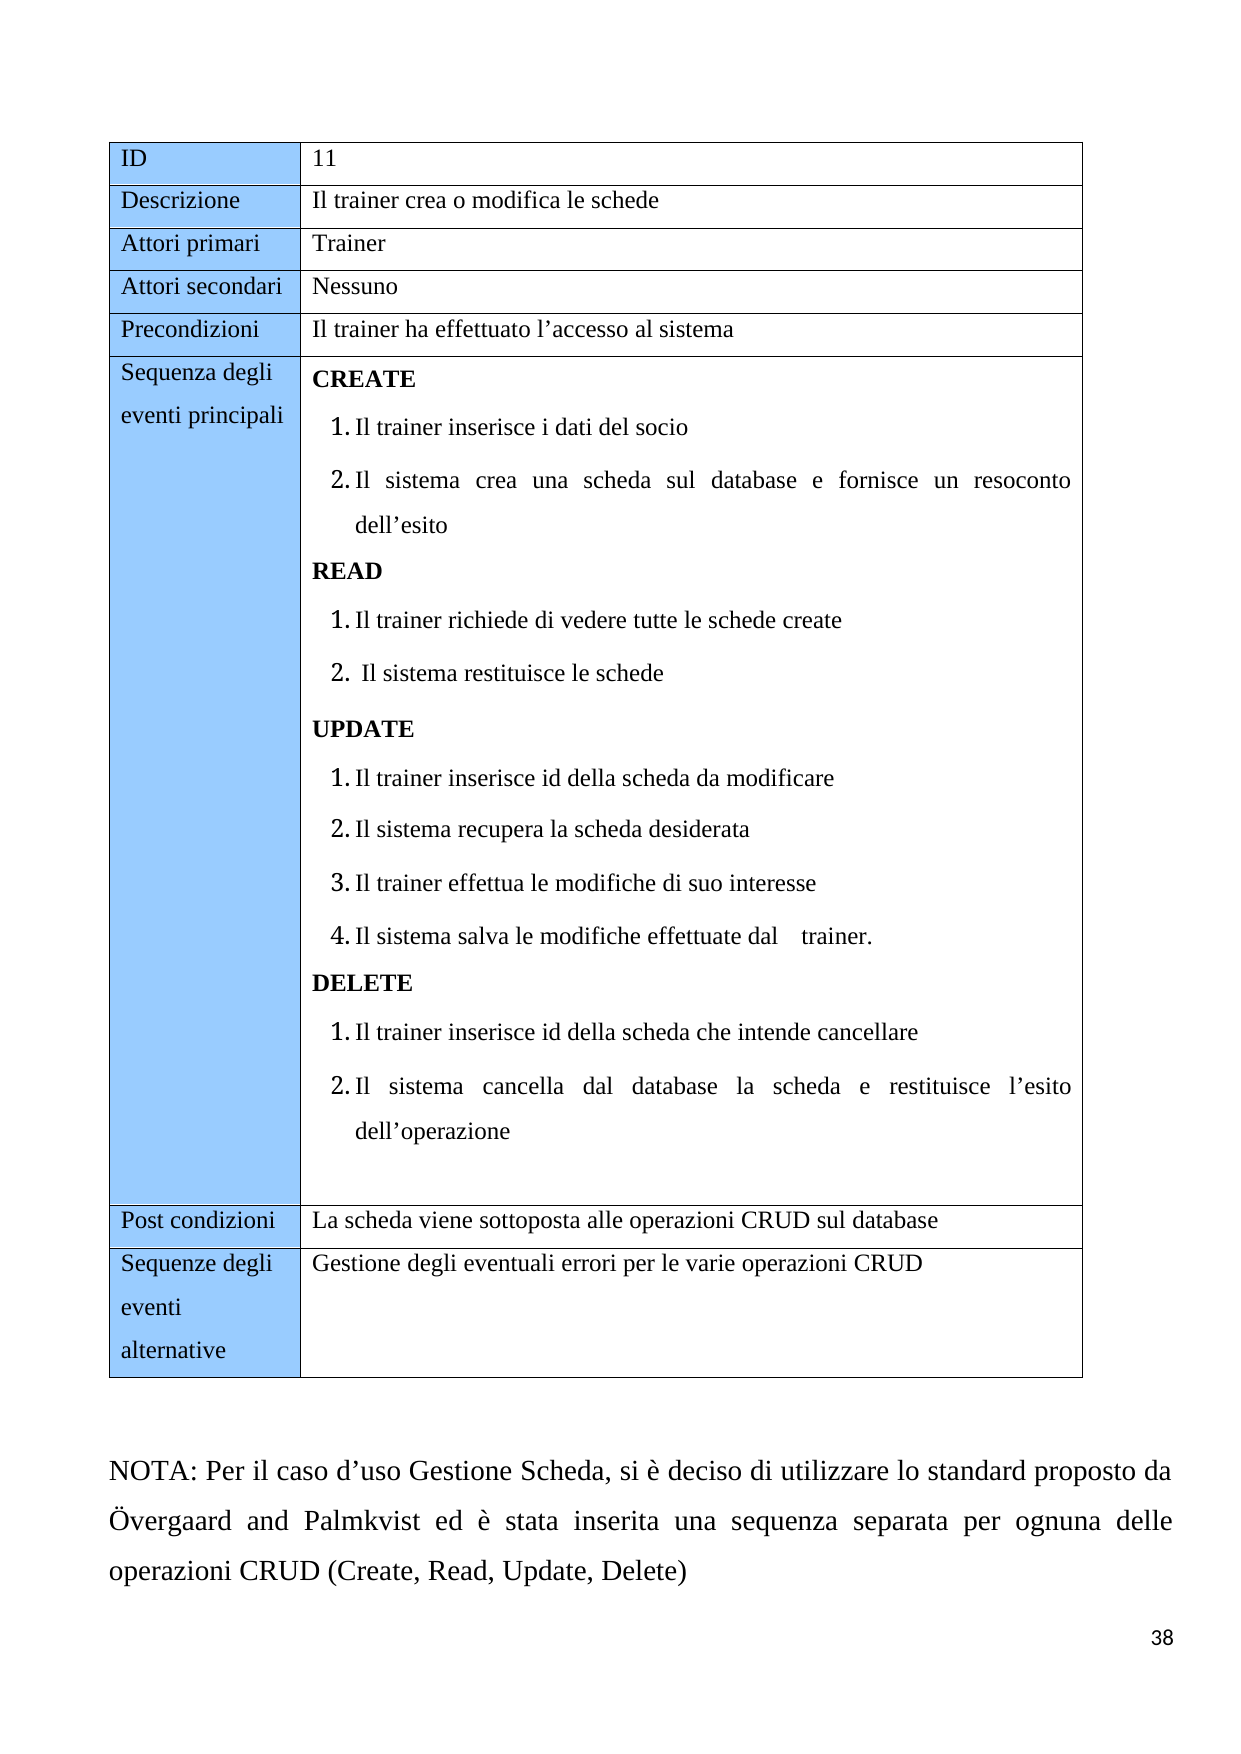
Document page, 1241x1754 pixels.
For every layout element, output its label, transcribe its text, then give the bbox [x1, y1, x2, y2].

table_cell Trainer [301, 229, 1082, 270]
table_cell Gestione degli eventuali errori per le varie operazioni CRUD [301, 1249, 1082, 1377]
table_cell CREATE Il trainer inserisce i dati del socio Il sistema crea una scheda sul database e fornisce un resoconto dell’esito READ Il trainer richiede di vedere tutte le schede create Il sistema restituisce le schede UPDATE Il trainer inserisce id della scheda da modificare Il sistema recupera la scheda desiderata Il trainer effettua le modifiche di suo interesse Il sistema salva le modifiche effettuate dal trainer. DELETE Il trainer inserisce id della scheda che intende cancellare Il sistema cancella dal database la scheda e restituisce l’esito dell’operazione [301, 357, 1082, 1204]
table_cell Attori secondari [110, 271, 300, 313]
table_cell Post condizioni [110, 1206, 300, 1247]
table_cell Precondizioni [110, 314, 300, 356]
table_cell 11 [301, 143, 1082, 184]
table_cell Il trainer ha effettuato l’accesso al sistema [301, 314, 1082, 356]
table_cell ID [110, 143, 300, 184]
table_cell Il trainer crea o modifica le schede [301, 186, 1082, 227]
text NOTA: Per il caso d’uso Gestione Scheda, si è deciso di utilizzare lo standard proposto da Övergaard and Palmkvist ed è stata inserita una sequenza separata per ognuna delle operazioni CRUD (Create, Read, Update, Delete) [109, 1453, 1173, 1587]
table_cell Sequenza degli eventi principali [110, 357, 300, 1204]
table_cell Descrizione [110, 186, 300, 227]
table_cell Sequenze degli eventi alternative [110, 1249, 300, 1377]
table_cell La scheda viene sottoposta alle operazioni CRUD sul database [301, 1206, 1082, 1247]
table_cell Nessuno [301, 271, 1082, 313]
table_cell Attori primari [110, 229, 300, 270]
